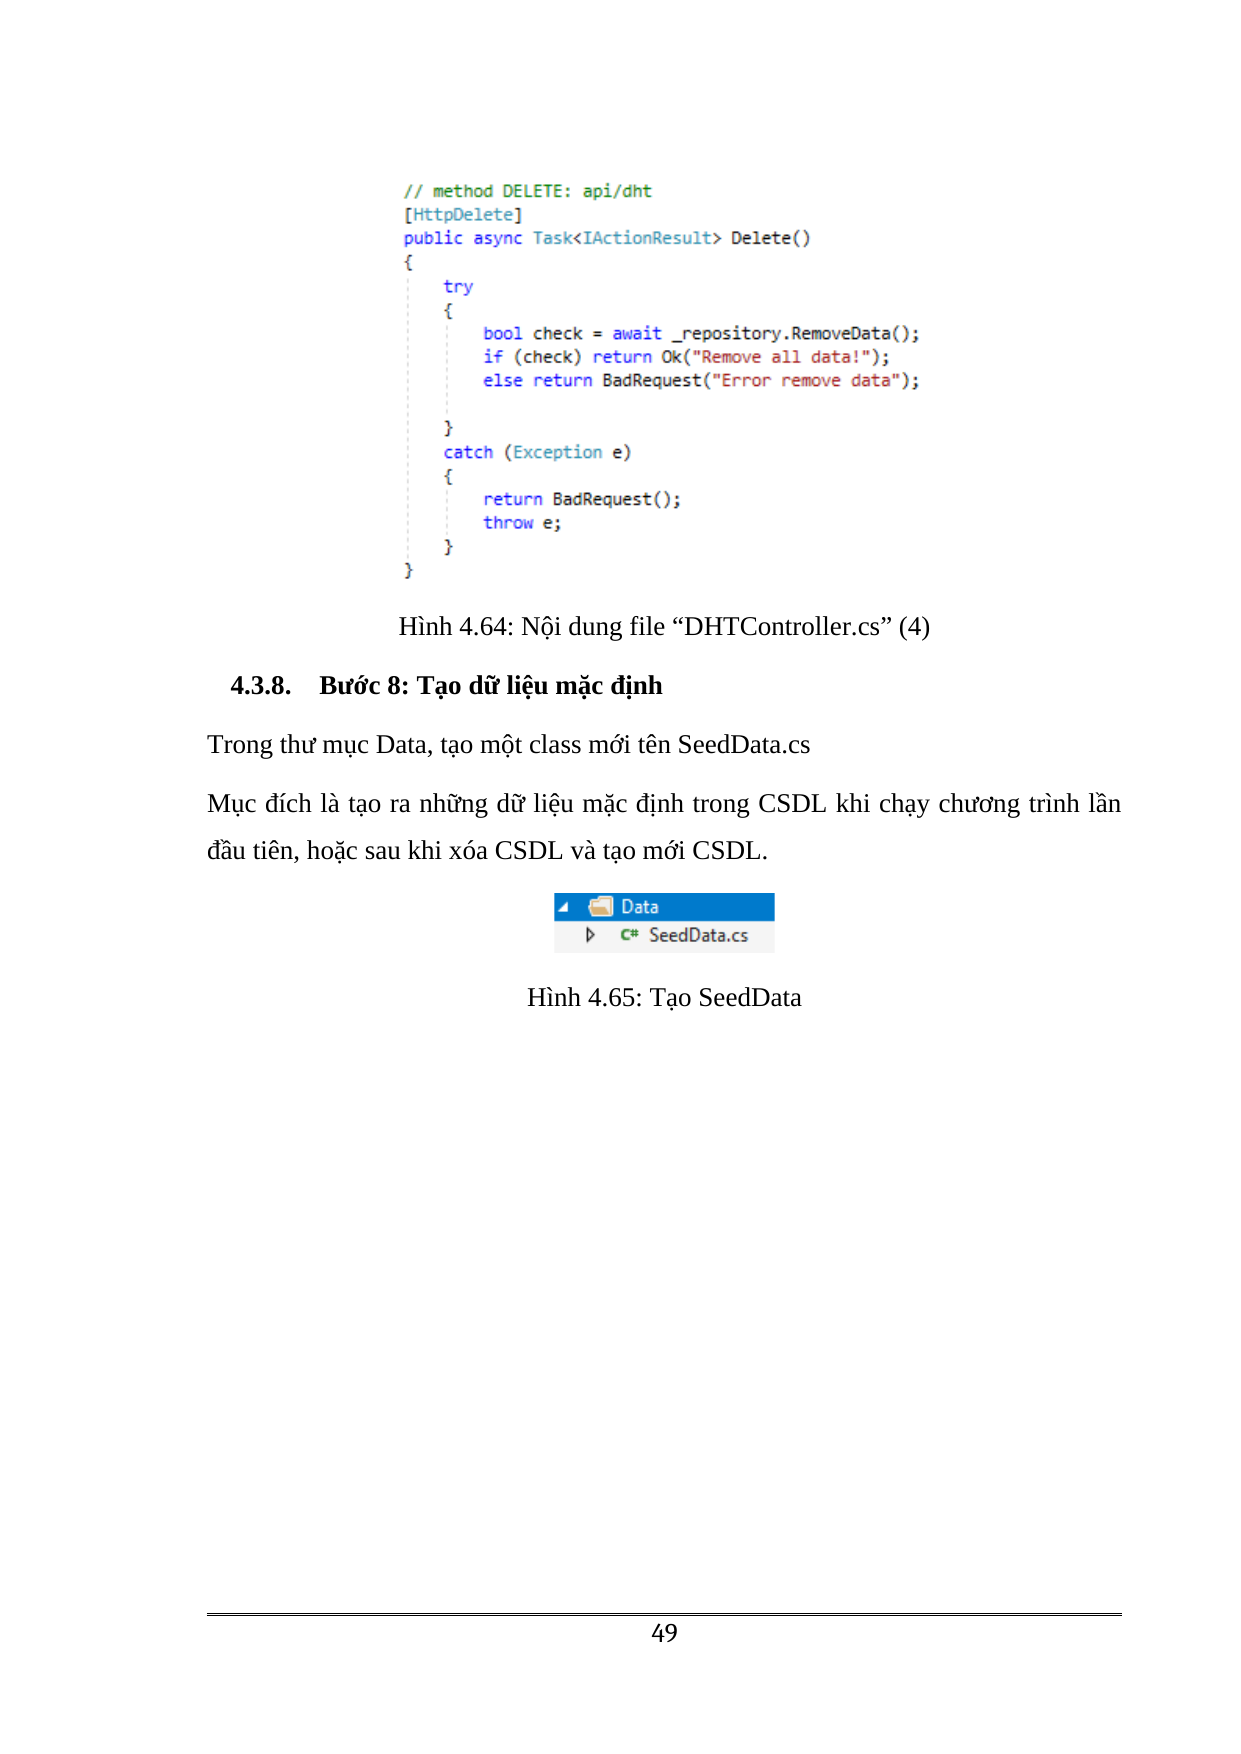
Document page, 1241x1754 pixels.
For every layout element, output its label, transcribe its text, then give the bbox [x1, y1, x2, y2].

subtitle Bước 8: Tạo dữ liệu mặc định [230, 669, 1122, 700]
picture [554, 893, 775, 953]
text Mục đích là tạo ra những dữ liệu mặc định trong CSDL khi chạy chương trình lần đầu tiên, hoặc sau khi xóa CSDL và tạo mới CSDL. [207, 787, 1122, 865]
picture [398, 177, 931, 582]
text Trong thư mục Data, tạo một class mới tên SeedData.cs [207, 728, 1122, 759]
